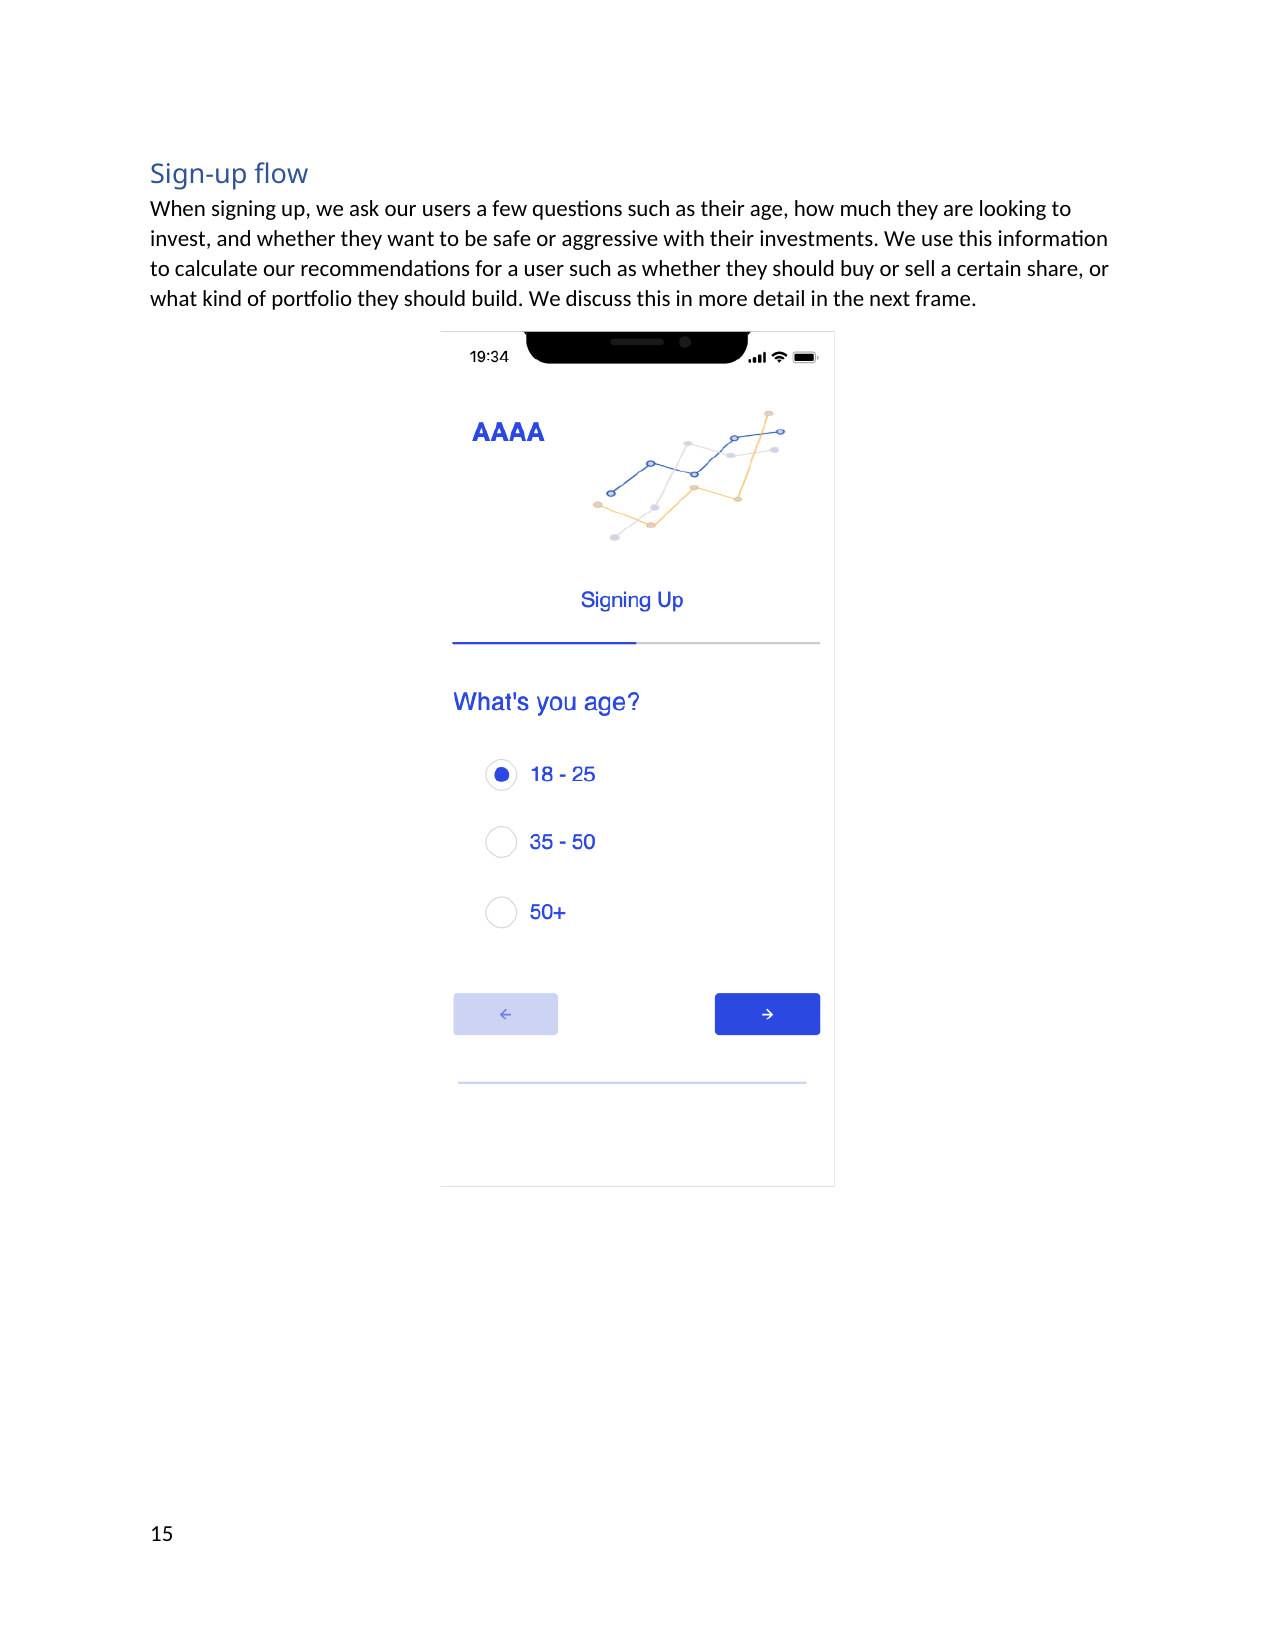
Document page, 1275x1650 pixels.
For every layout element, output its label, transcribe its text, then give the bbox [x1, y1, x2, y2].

subtitle Sign-up flow [150, 154, 1125, 191]
text When signing up, we ask our users a few questions such as their age, how much they are looking to invest, and whether they want to be safe or aggressive with their investments. We use this information to calculate our recommendations for a user such as whether they should buy or sell a certain share, or what kind of portfolio they should build. We discuss this in more detail in the next frame. [150, 194, 1125, 313]
picture [440, 331, 835, 1187]
